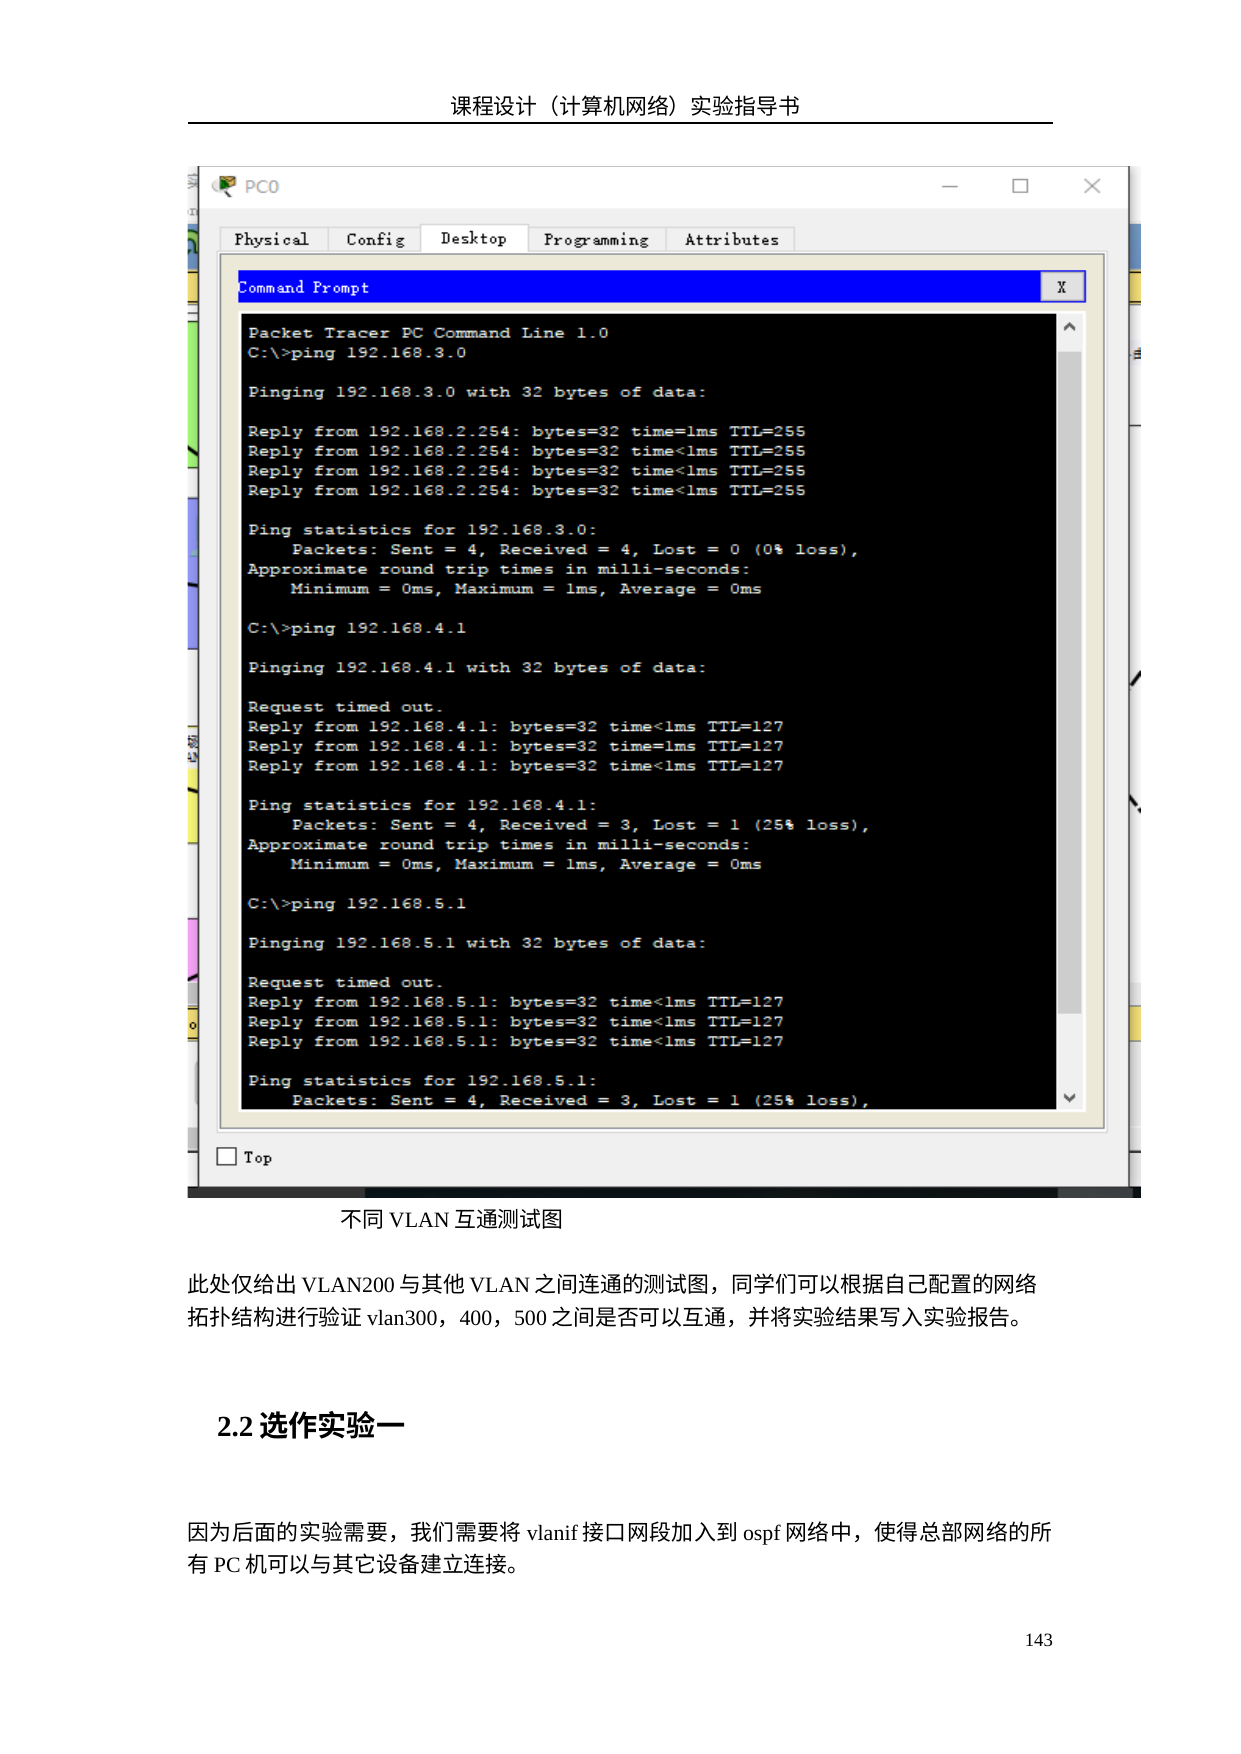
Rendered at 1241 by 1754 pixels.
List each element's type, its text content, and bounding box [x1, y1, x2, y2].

text 此处仅给出VLAN200与其他VLAN之间连通的测试图，同学们可以根据自己配置的网络拓扑结构进行验证vlan300，400，500之间是否可以互通，并将实验结果写入实验报告。 [187, 1267, 1053, 1332]
subtitle 2.2选作实验一 [187, 1392, 1053, 1457]
text 因为后面的实验需要，我们需要将vlanif接口网段加入到ospf网络中，使得总部网络的所有PC机可以与其它设备建立连接。 [187, 1514, 1053, 1579]
picture [187, 166, 1141, 1198]
text 不同VLAN互通测试图 [187, 1202, 1053, 1234]
